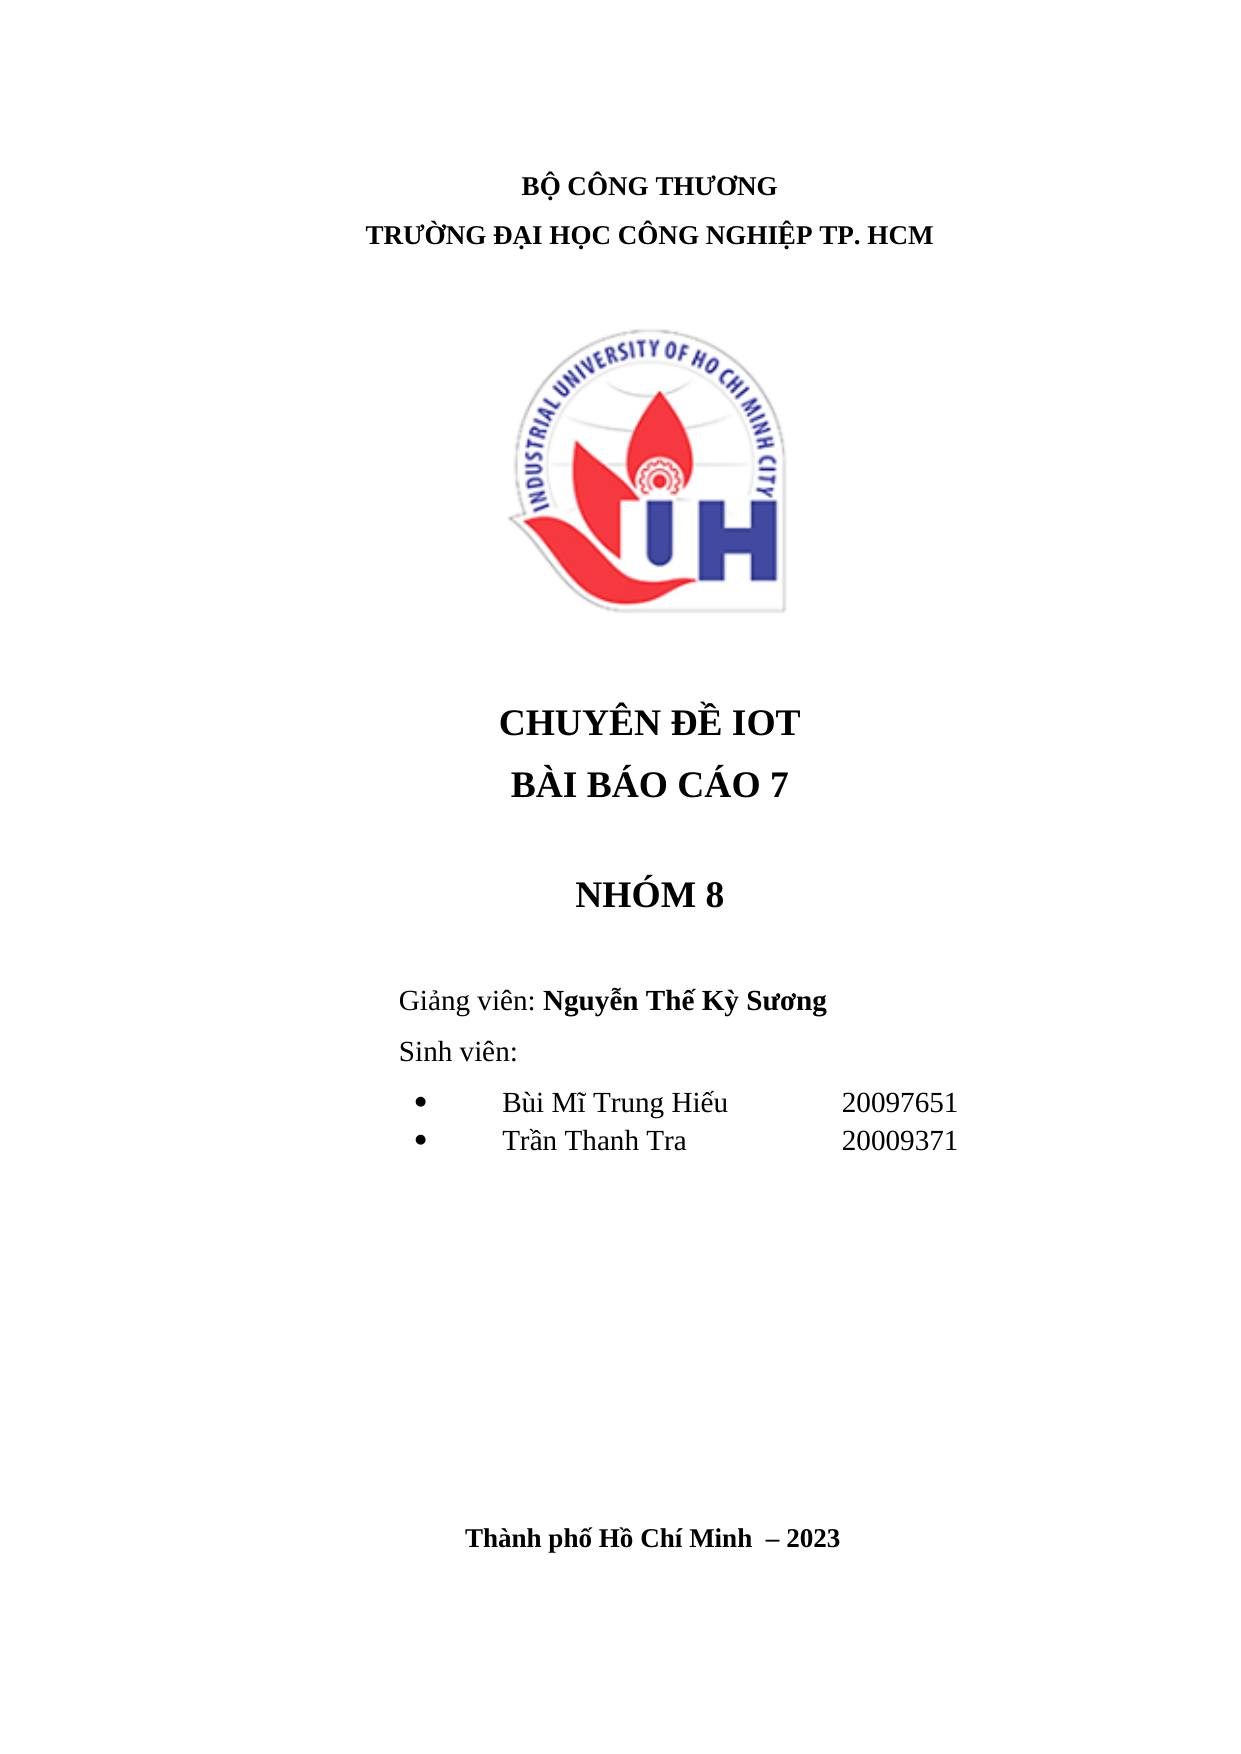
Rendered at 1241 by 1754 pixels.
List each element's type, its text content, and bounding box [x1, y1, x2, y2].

text CHUYÊN ĐỀ IOT [177, 700, 1122, 743]
text BỘ CÔNG THƯƠNG [177, 171, 1122, 202]
text TRƯỜNG ĐẠI HỌC CÔNG NGHIỆP TP. HCM [177, 219, 1122, 250]
text Sinh viên: [177, 1034, 1122, 1067]
picture [495, 315, 804, 623]
text Giảng viên: Nguyễn Thế Kỳ Sương [177, 983, 1122, 1016]
list Trần Thanh Tra 20009371 [416, 1123, 1122, 1157]
text Thành phố Hồ Chí Minh – 2023 [177, 1522, 1128, 1553]
text BÀI BÁO CÁO 7 [177, 762, 1122, 805]
text NHÓM 8 [177, 872, 1122, 916]
list Bùi Mĩ Trung Hiếu 20097651 [416, 1085, 1122, 1118]
